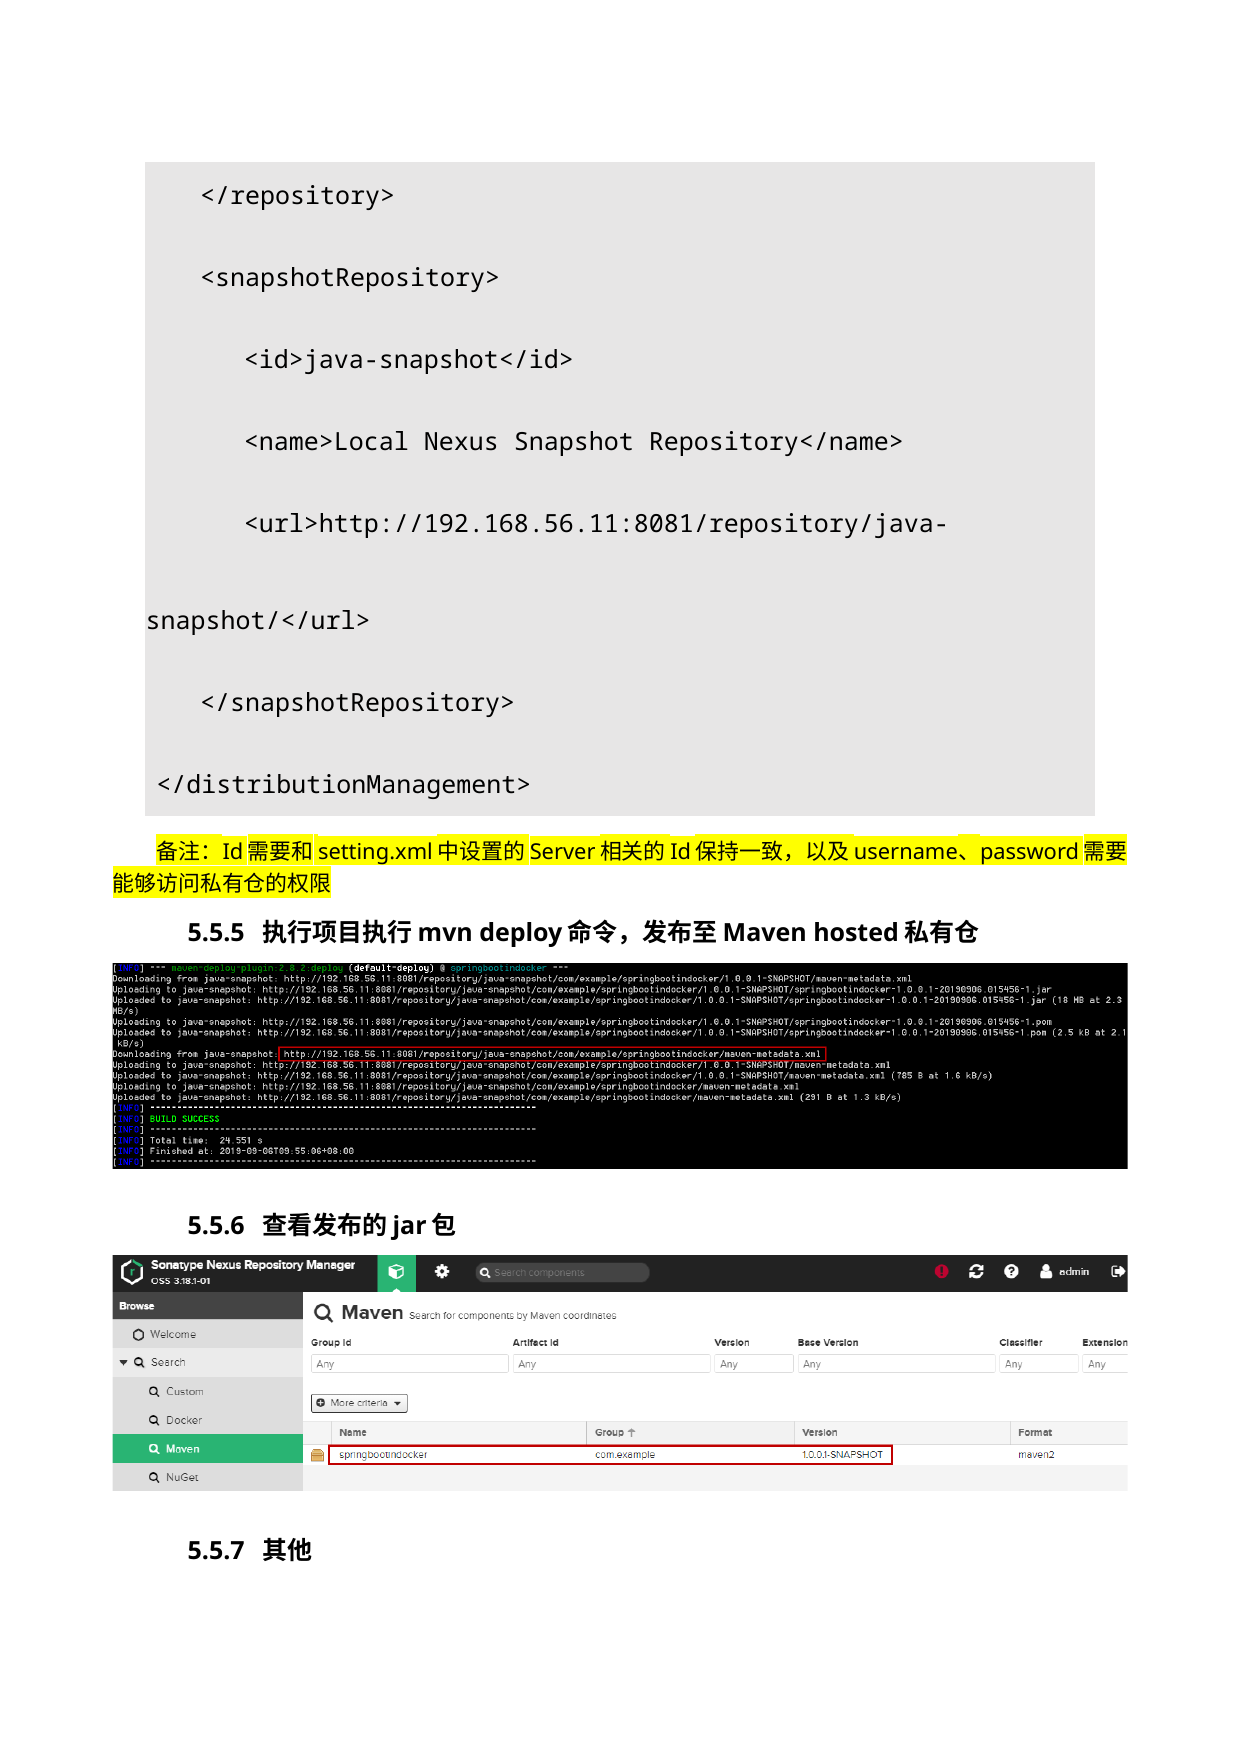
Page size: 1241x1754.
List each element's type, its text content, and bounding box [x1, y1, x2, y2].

text 备注：Id需要和setting.xml中设置的Server相关的Id保持一致，以及username、password需要能够访问私有仓的权限 [112, 833, 1128, 898]
text <id>java-snapshot</id> [145, 326, 1095, 391]
picture [112, 1255, 1128, 1491]
text </repository> [145, 162, 1095, 227]
list 执行项目执行mvn deploy命令，发布至Maven hosted私有仓 [187, 898, 1095, 963]
text <name>Local Nexus Snapshot Repository</name> [145, 408, 1095, 473]
list 查看发布的jar包 [187, 1191, 1095, 1255]
picture [112, 963, 1128, 1169]
text </snapshotRepository> [145, 669, 1095, 734]
text <url>http://192.168.56.11:8081/repository/java-snapshot/</url> [145, 490, 1095, 652]
text <snapshotRepository> [145, 244, 1095, 309]
text </distributionManagement> [145, 751, 1095, 816]
list 其他 [187, 1516, 1095, 1581]
